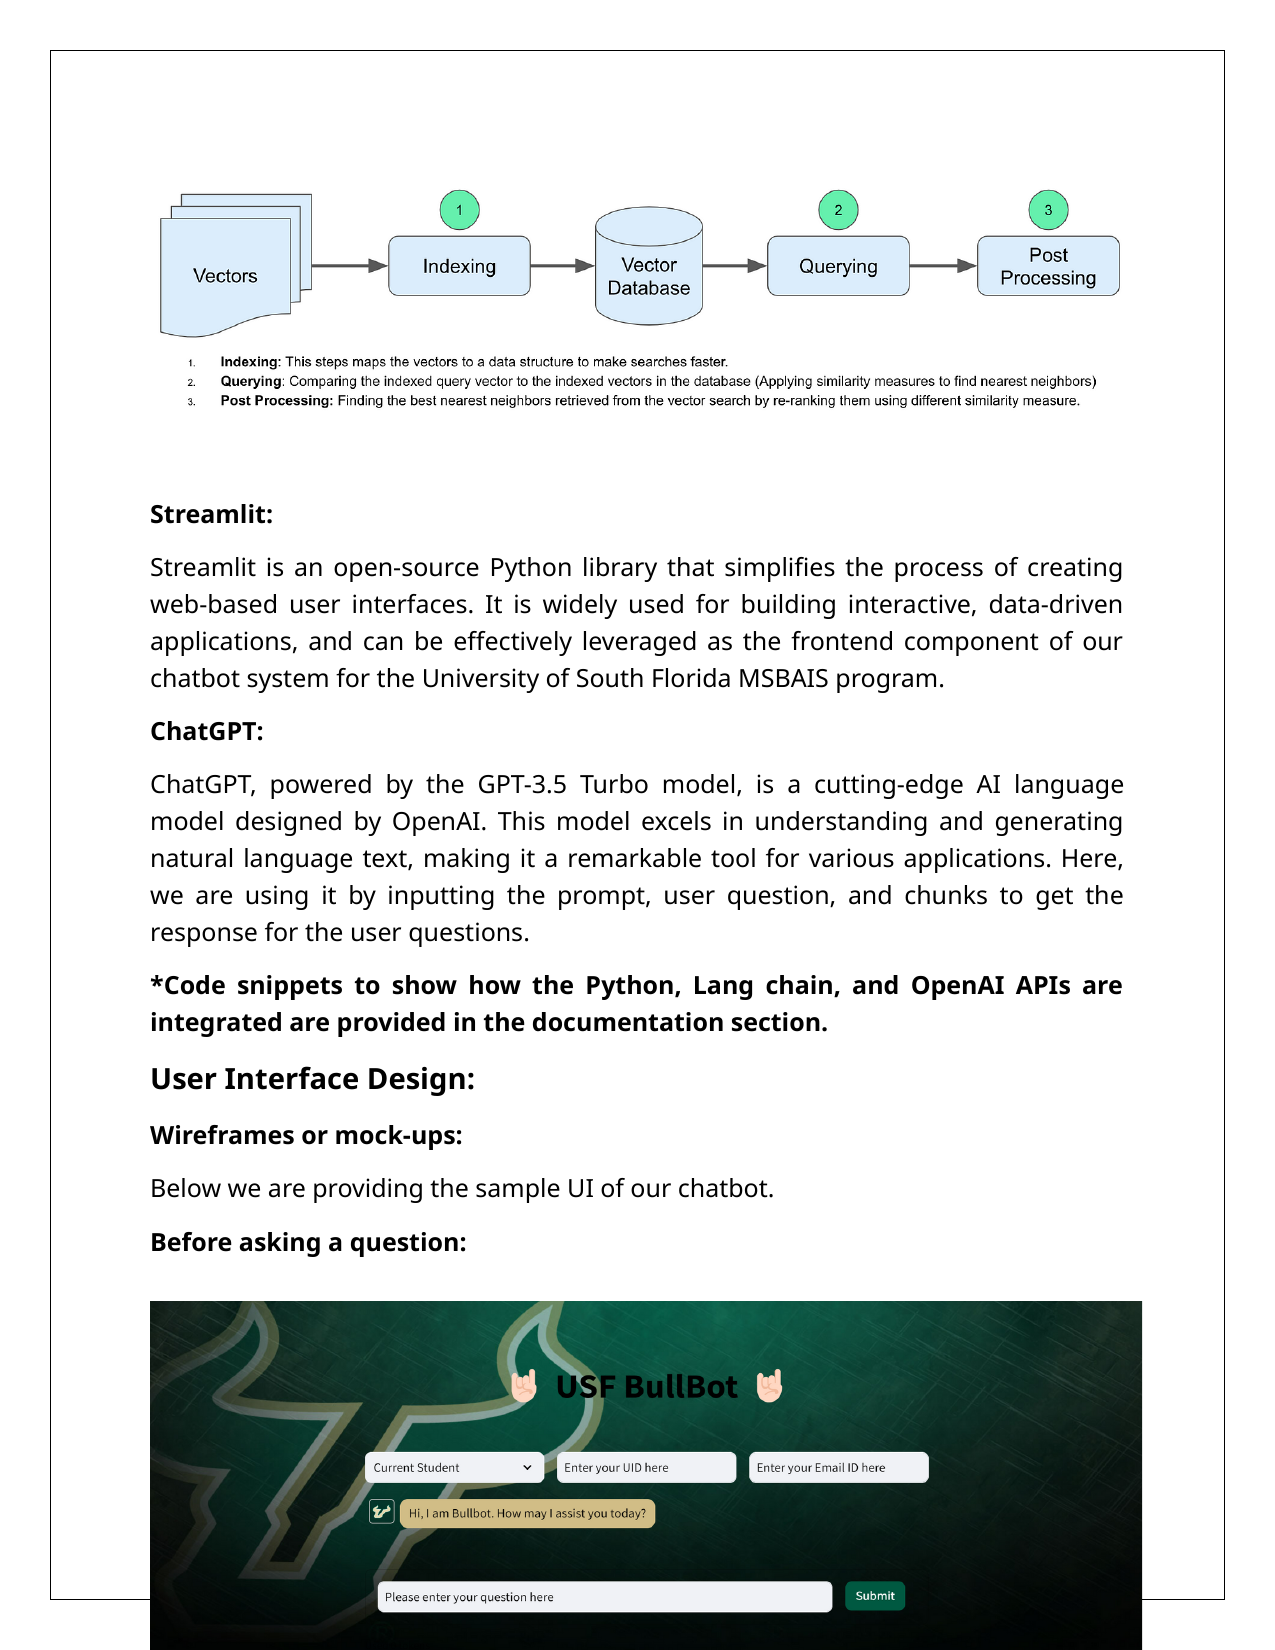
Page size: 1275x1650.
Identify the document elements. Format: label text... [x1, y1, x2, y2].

text Streamlit is an open-source Python library that simplifies the process of creating web-based user interfaces. It is widely used for building interactive, data-driven applications, and can be effectively leveraged as the frontend component of our chatbot system for the University of South Florida MSBAIS program. [150, 550, 1125, 694]
picture [150, 1301, 1143, 1650]
text Before asking a question: [150, 1224, 1125, 1258]
text Below we are providing the sample UI of our chatbot. [150, 1171, 1125, 1205]
text User Interface Design: [150, 1058, 1125, 1098]
picture [150, 150, 1125, 424]
text ChatGPT: [150, 714, 1125, 748]
text Wireframes or mock-ups: [150, 1117, 1125, 1151]
text *Code snippets to show how the Python, Lang chain, and OpenAI APIs are integrated are provided in the documentation section. [150, 968, 1125, 1038]
text Streamlit: [150, 497, 1125, 531]
text ChatGPT, powered by the GPT-3.5 Turbo model, is a cutting-edge AI language model designed by OpenAI. This model excels in understanding and generating natural language text, making it a remarkable tool for various applications. Here, we are using it by inputting the prompt, user question, and chunks to get the response for the user questions. [150, 767, 1125, 948]
